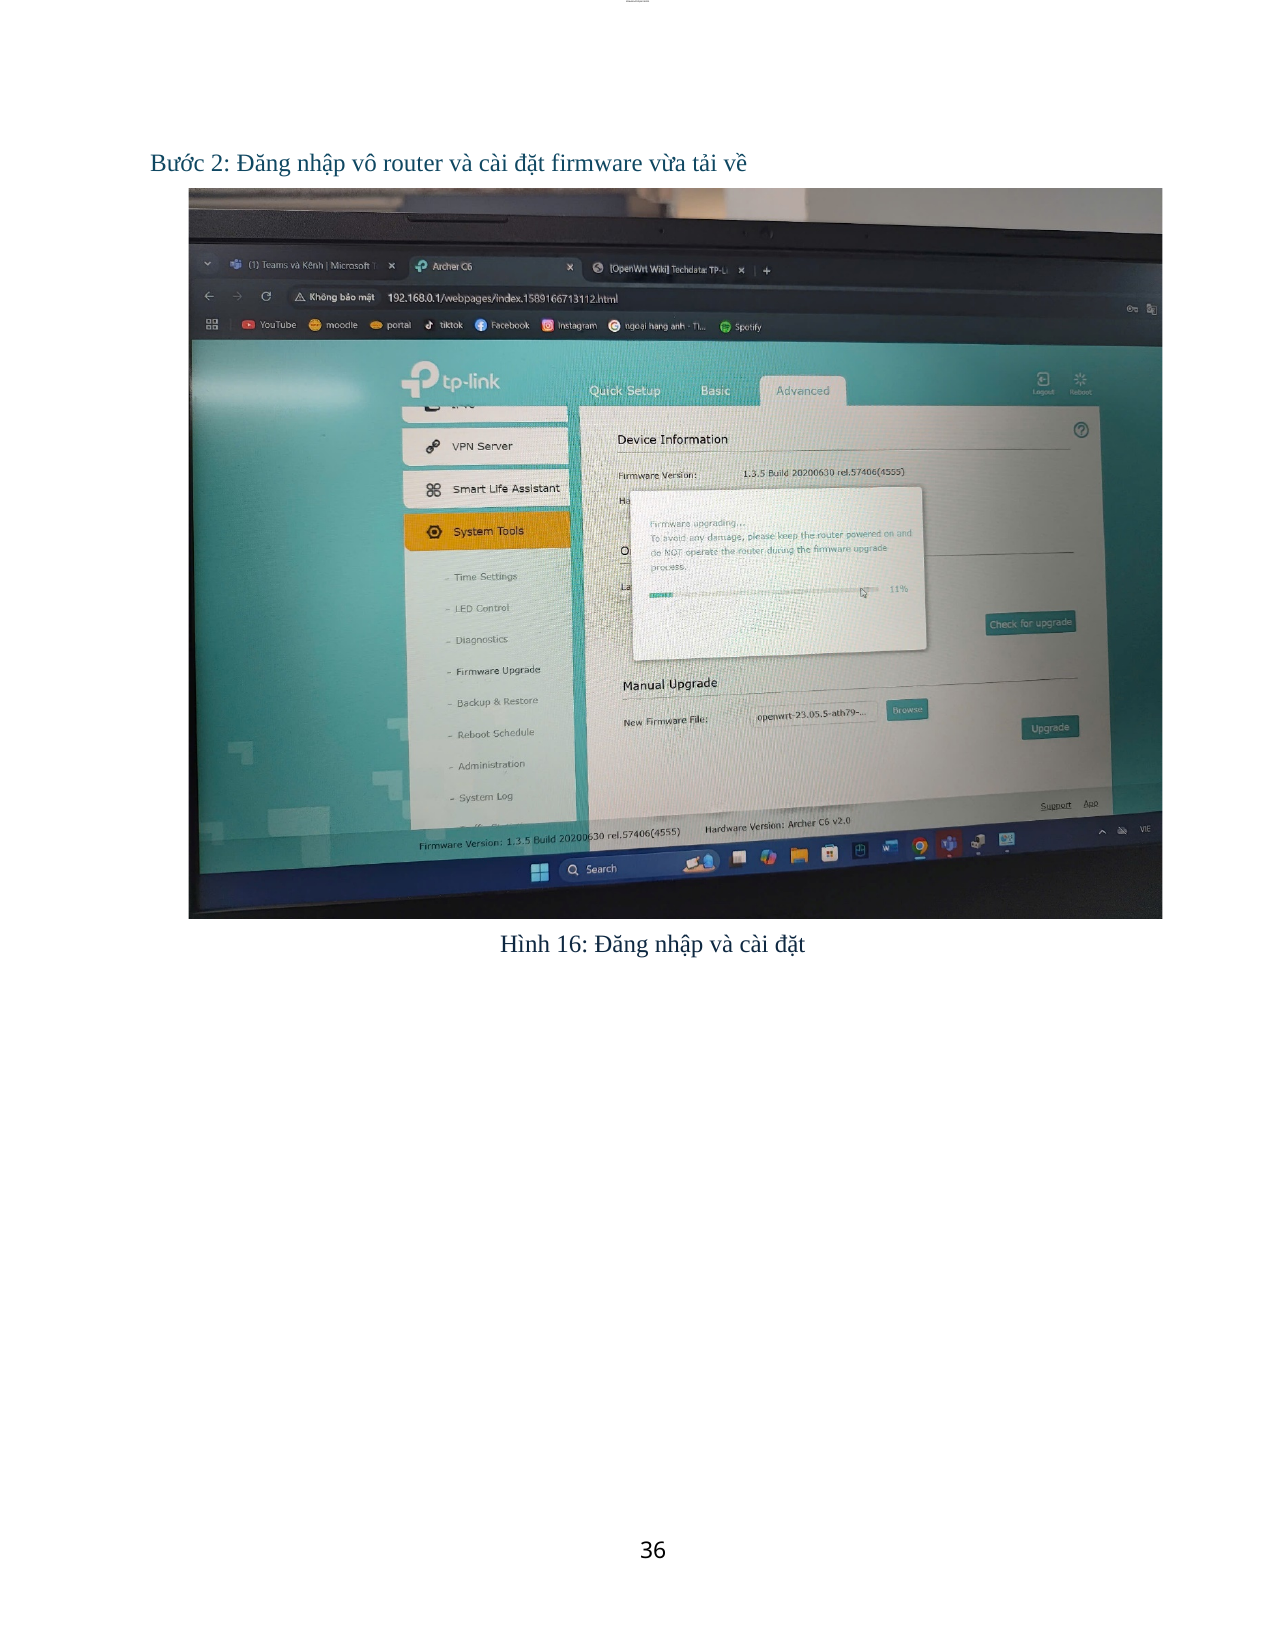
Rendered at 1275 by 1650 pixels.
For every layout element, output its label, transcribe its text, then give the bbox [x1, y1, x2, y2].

picture [188, 188, 1163, 919]
text Hình 16: Đăng nhập và cài đặt [150, 929, 1155, 958]
subtitle Bước 2: Đăng nhập vô router và cài đặt firmware vừa tải về [150, 148, 1155, 177]
